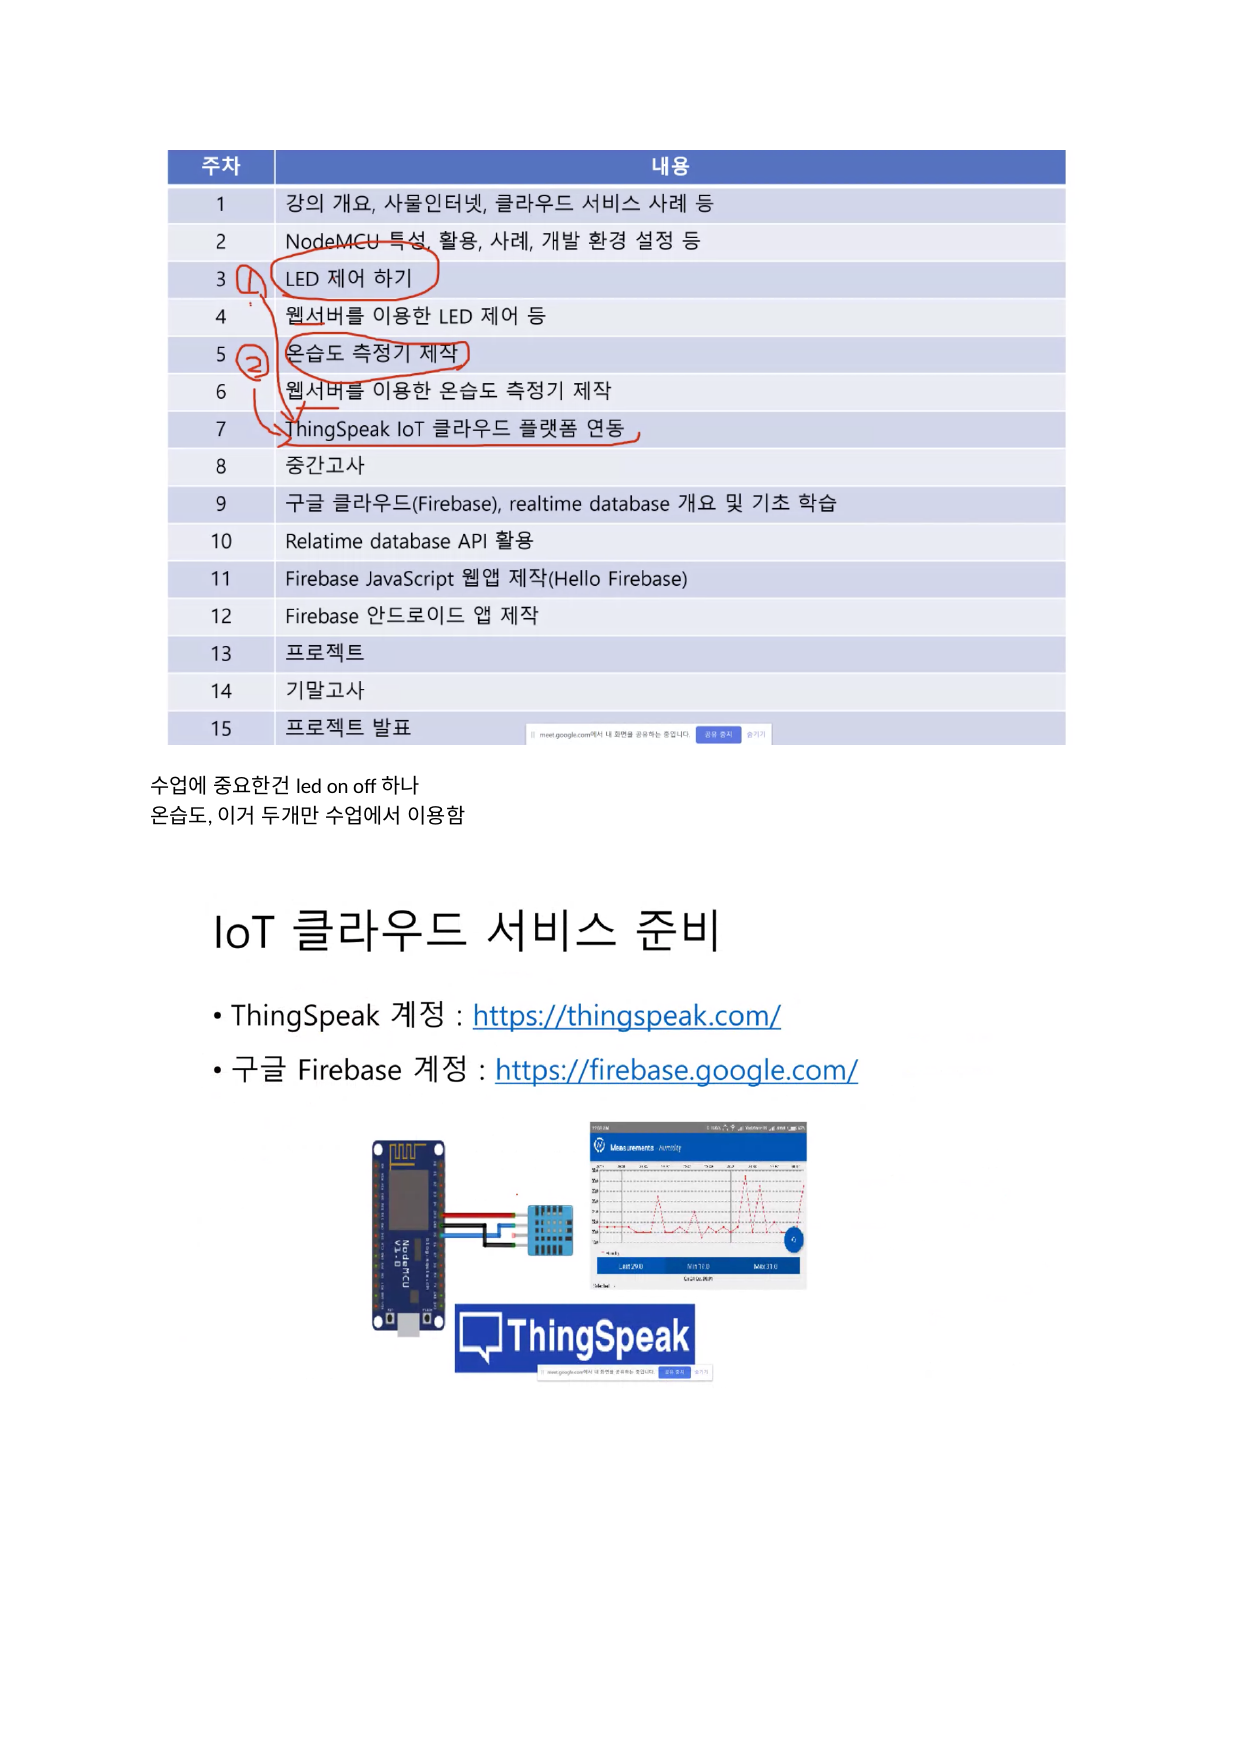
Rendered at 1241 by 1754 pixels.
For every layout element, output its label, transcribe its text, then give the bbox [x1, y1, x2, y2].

text 온습도, 이거 두개만 수업에서 이용함 [150, 800, 1090, 830]
picture [150, 855, 1090, 1389]
text 수업에 중요한건 led on off 하나 [150, 769, 1090, 800]
picture [150, 150, 1090, 745]
